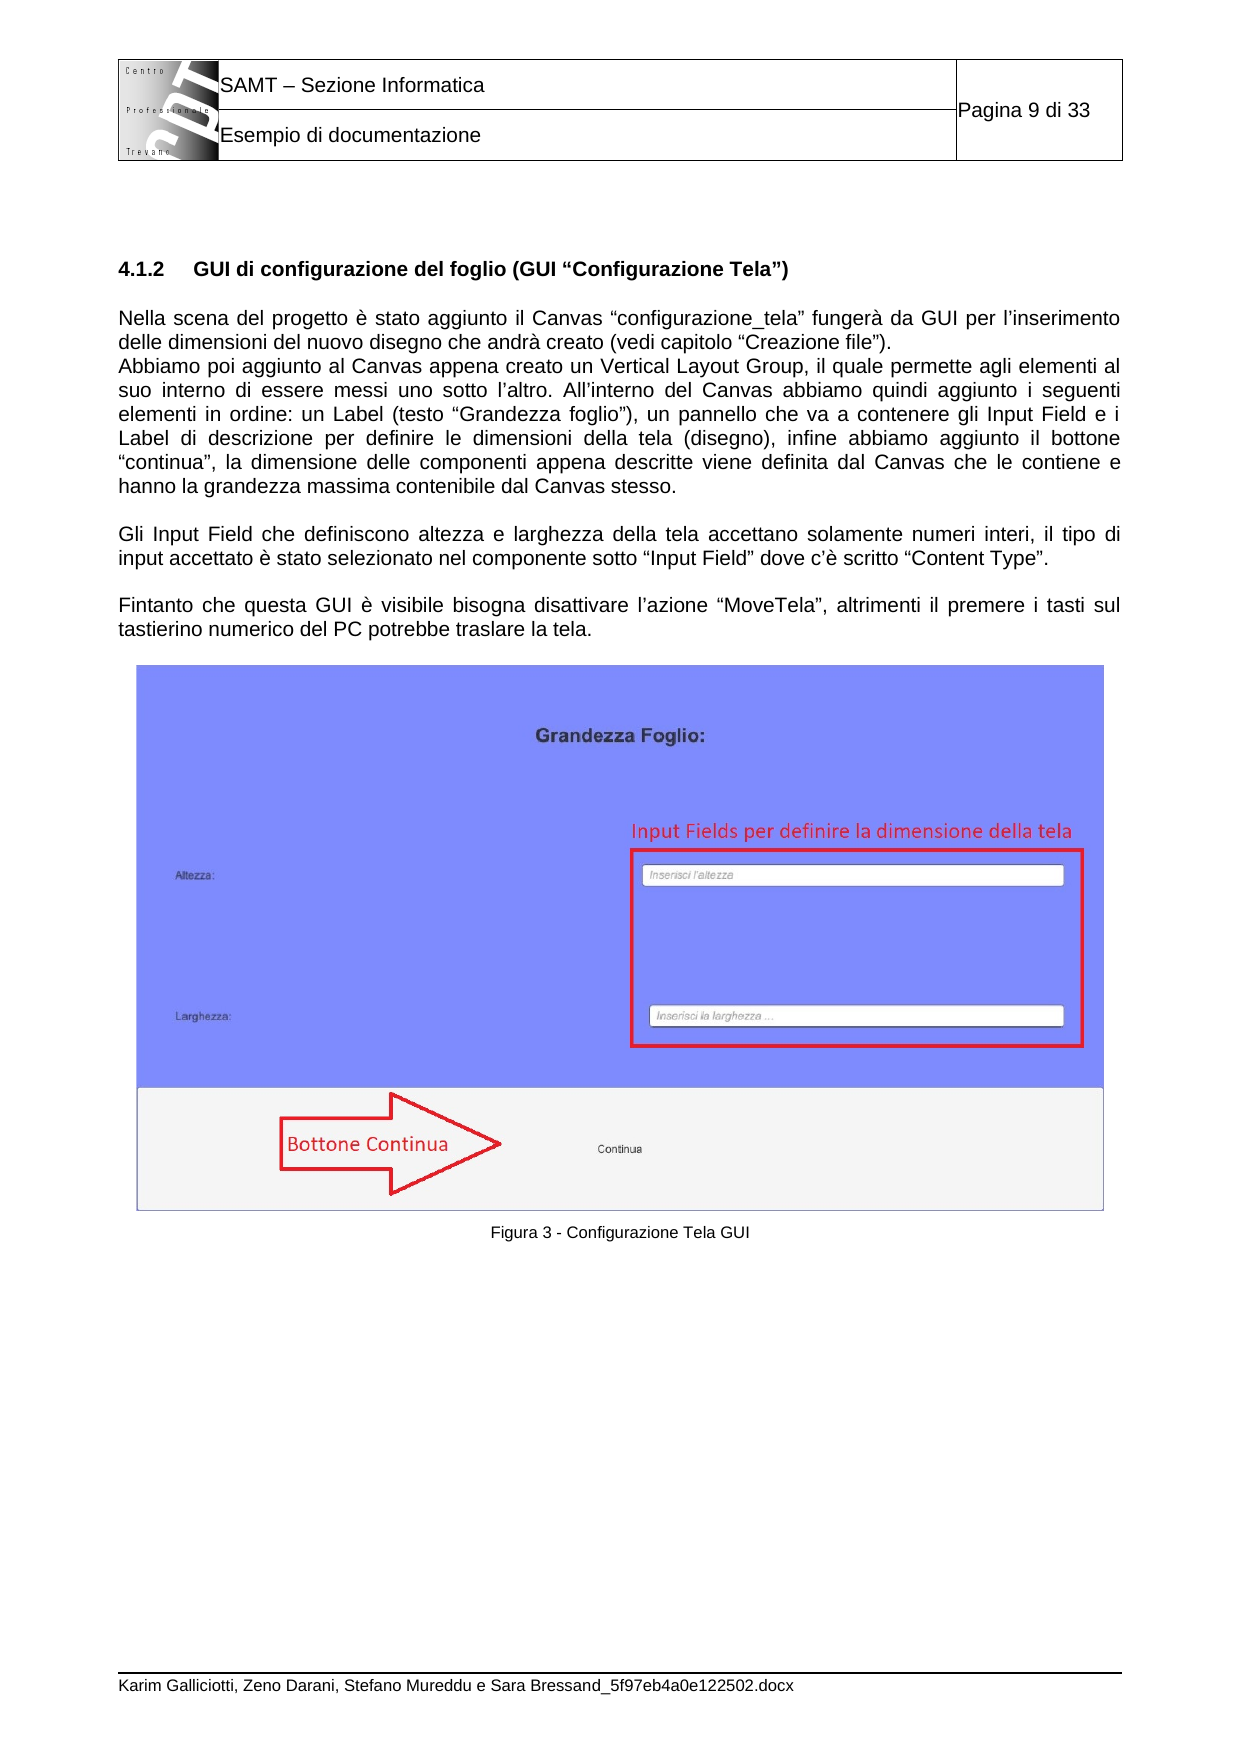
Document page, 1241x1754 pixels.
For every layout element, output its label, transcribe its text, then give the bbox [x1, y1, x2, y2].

text Nella scena del progetto è stato aggiunto il Canvas “configurazione_tela” fungerà da GUI per l’inserimento delle dimensioni del nuovo disegno che andrà creato (vedi capitolo “Creazione file”). [118, 306, 1122, 354]
text Figura 3 - Configurazione Tela GUI [118, 1223, 1122, 1242]
picture [118, 60, 219, 160]
picture [136, 665, 1104, 1211]
subtitle GUI di configurazione del foglio (GUI “Configurazione Tela”) [118, 257, 1122, 281]
text Abbiamo poi aggiunto al Canvas appena creato un Vertical Layout Group, il quale permette agli elementi al suo interno di essere messi uno sotto l’altro. All’interno del Canvas abbiamo quindi aggiunto i seguenti elementi in ordine: un Label (testo “Grandezza foglio”), un pannello che va a contenere gli Input Field e i Label di descrizione per definire le dimensioni della tela (disegno), infine abbiamo aggiunto il bottone “continua”, la dimensione delle componenti appena descritte viene definita dal Canvas che le contiene e hanno la grandezza massima contenibile dal Canvas stesso. [118, 354, 1122, 497]
text Gli Input Field che definiscono altezza e larghezza della tela accettano solamente numeri interi, il tipo di input accettato è stato selezionato nel componente sotto “Input Field” dove c’è scritto “Content Type”. [118, 521, 1122, 569]
text Fintanto che questa GUI è visibile bisogna disattivare l’azione “MoveTela”, altrimenti il premere i tasti sul tastierino numerico del PC potrebbe traslare la tela. [118, 593, 1122, 641]
